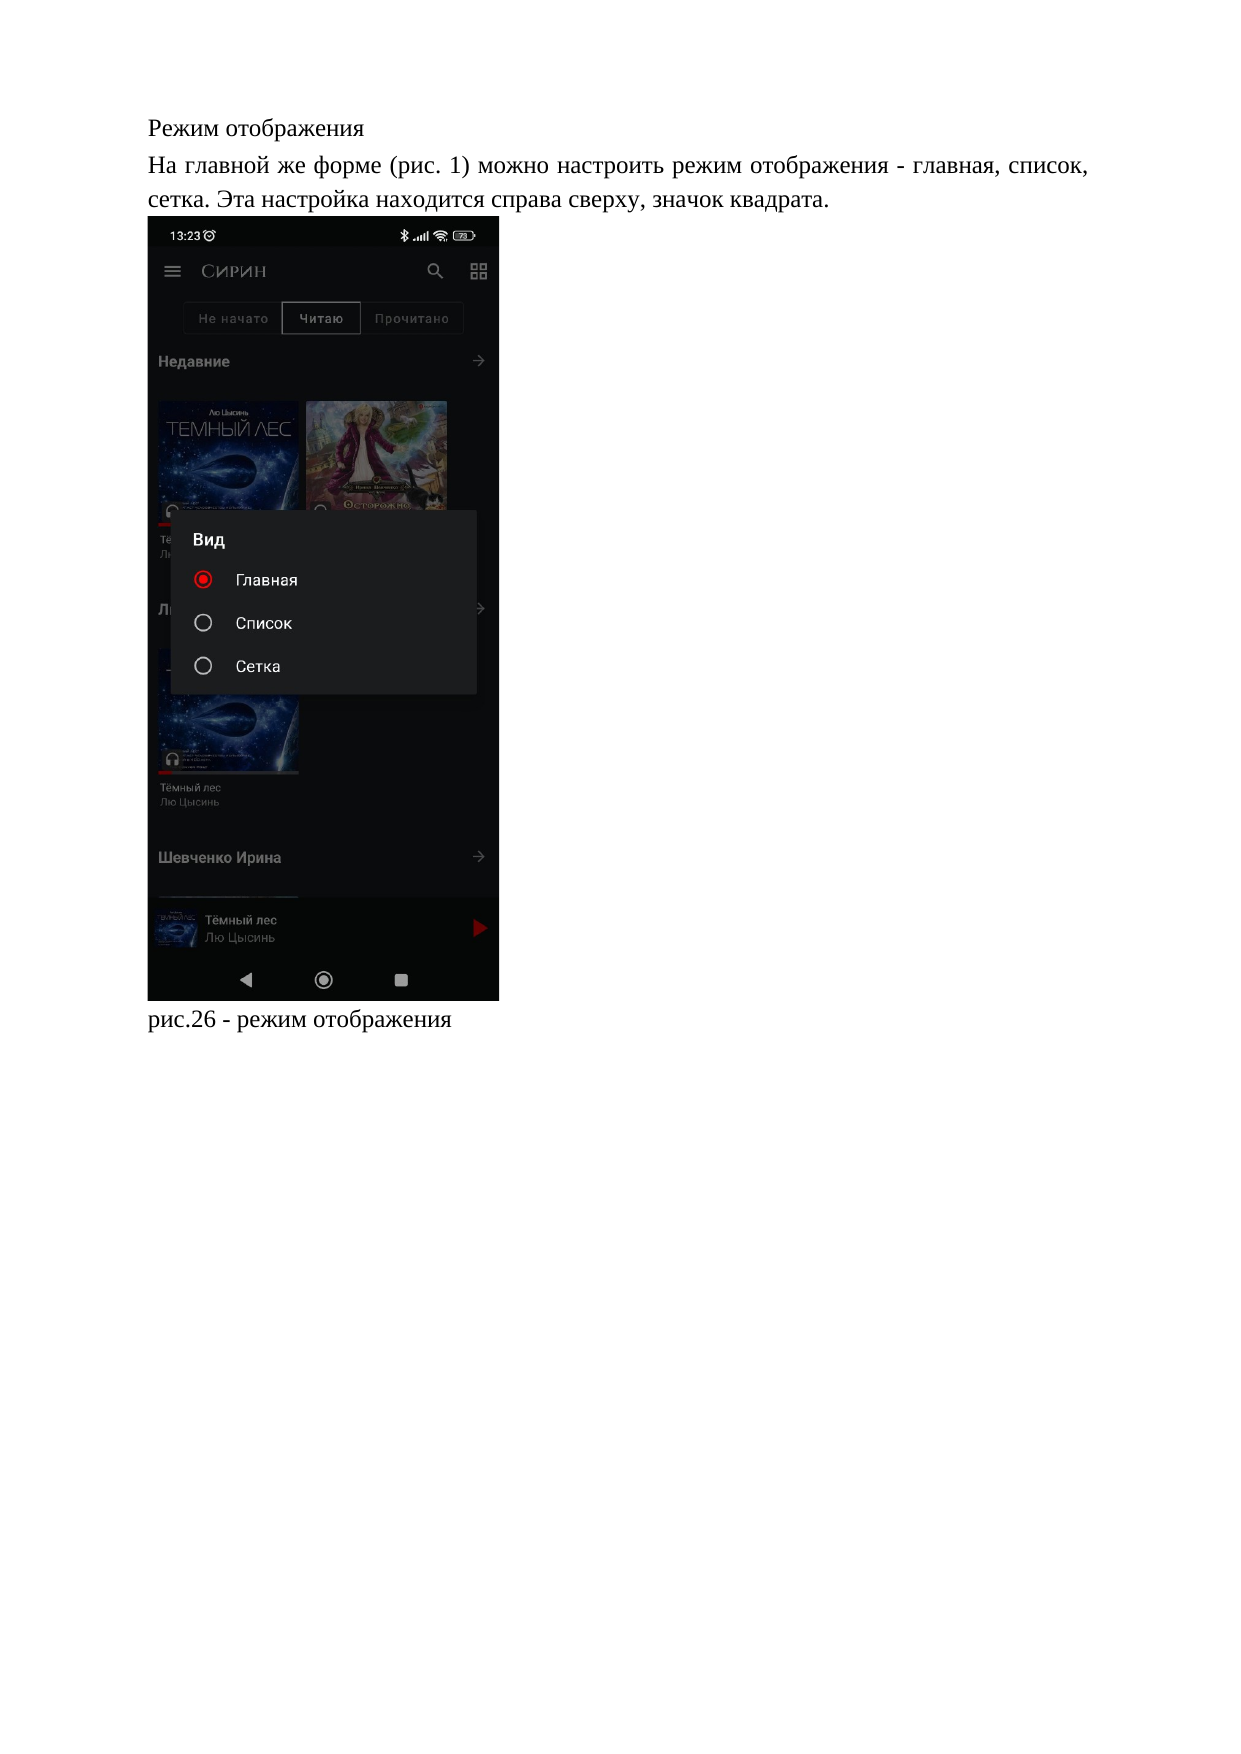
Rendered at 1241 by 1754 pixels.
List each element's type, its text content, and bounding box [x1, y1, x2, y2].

text На главной же форме (рис. 1) можно настроить режим отображения - главная, список, сетка. Эта настройка находится справа сверху, значок квадрата. [148, 151, 1090, 212]
picture [147, 216, 500, 1001]
subtitle Режим отображения [148, 113, 1090, 142]
text рис.26 - режим отображения [148, 1004, 1090, 1033]
